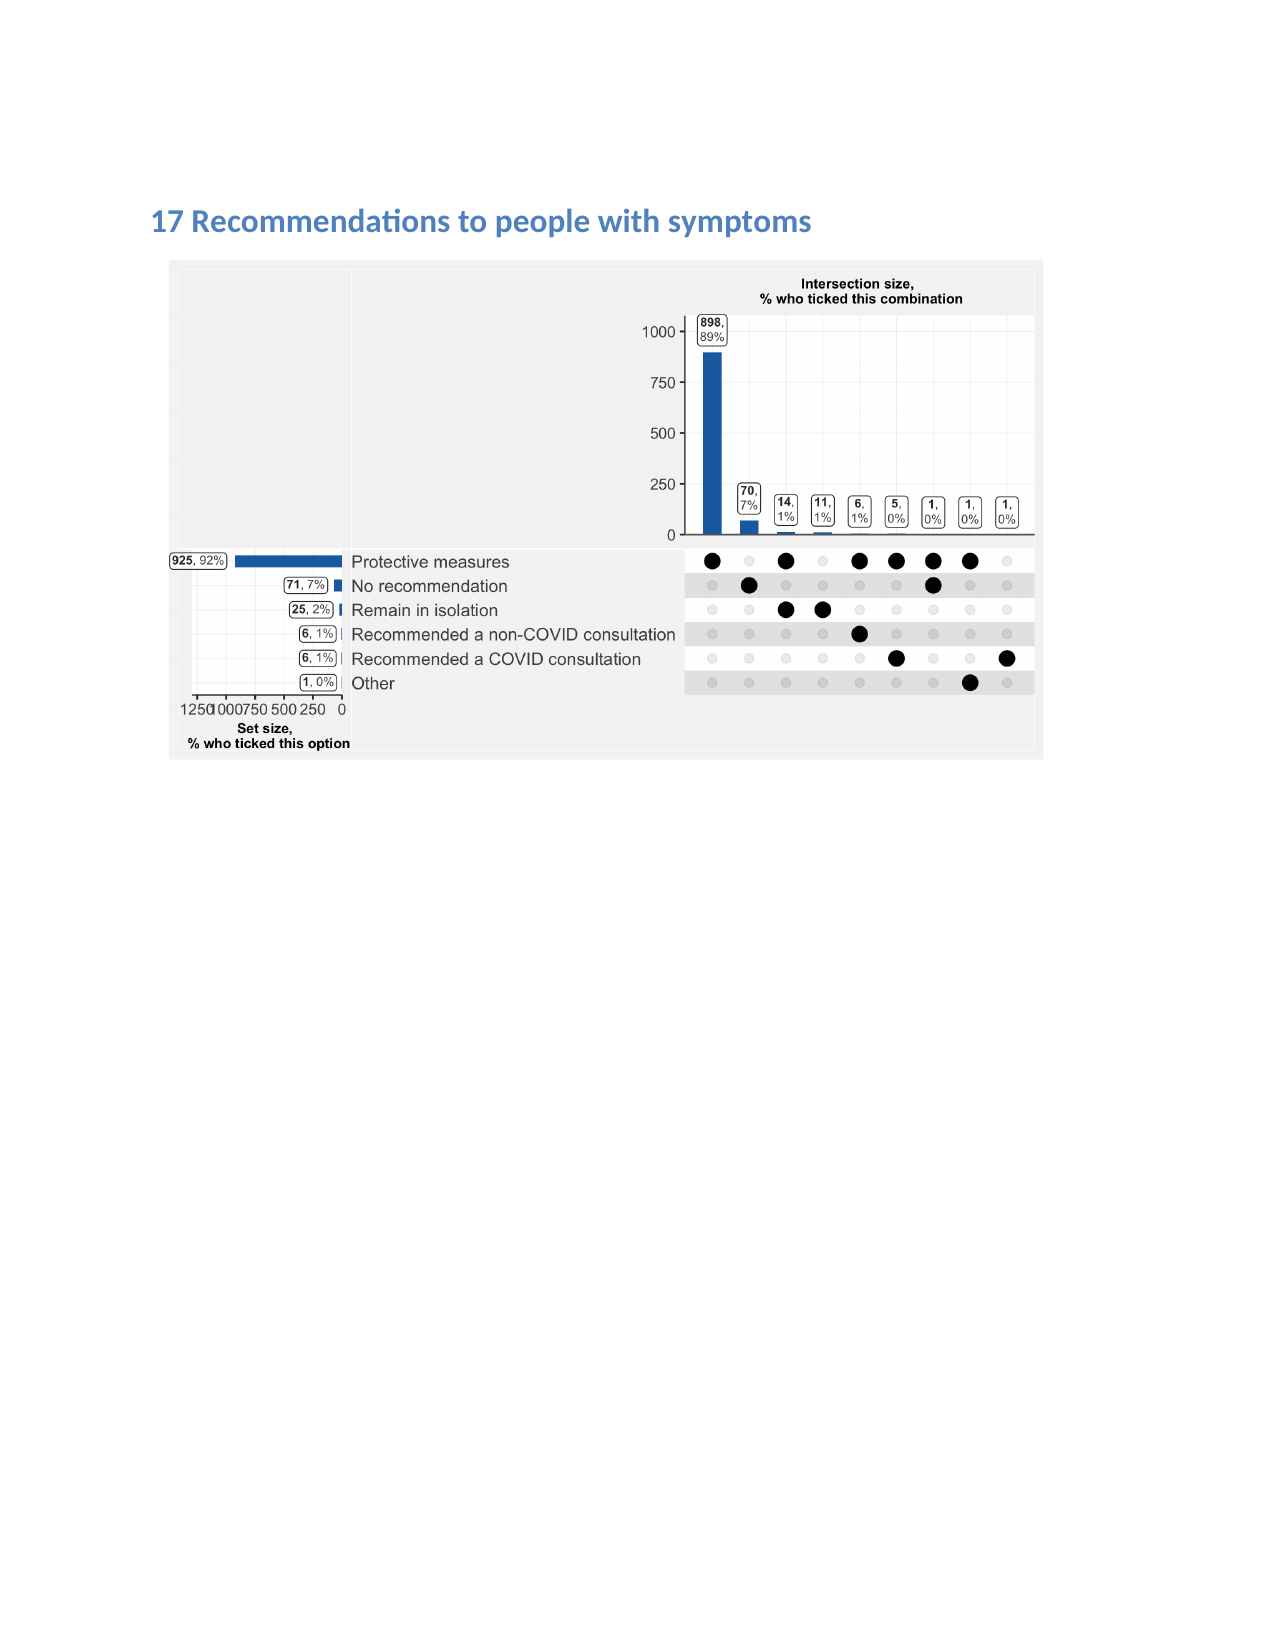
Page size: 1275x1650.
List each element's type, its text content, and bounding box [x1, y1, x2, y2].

subtitle 17 Recommendations to people with symptoms [150, 200, 1125, 241]
picture [168, 259, 1044, 760]
